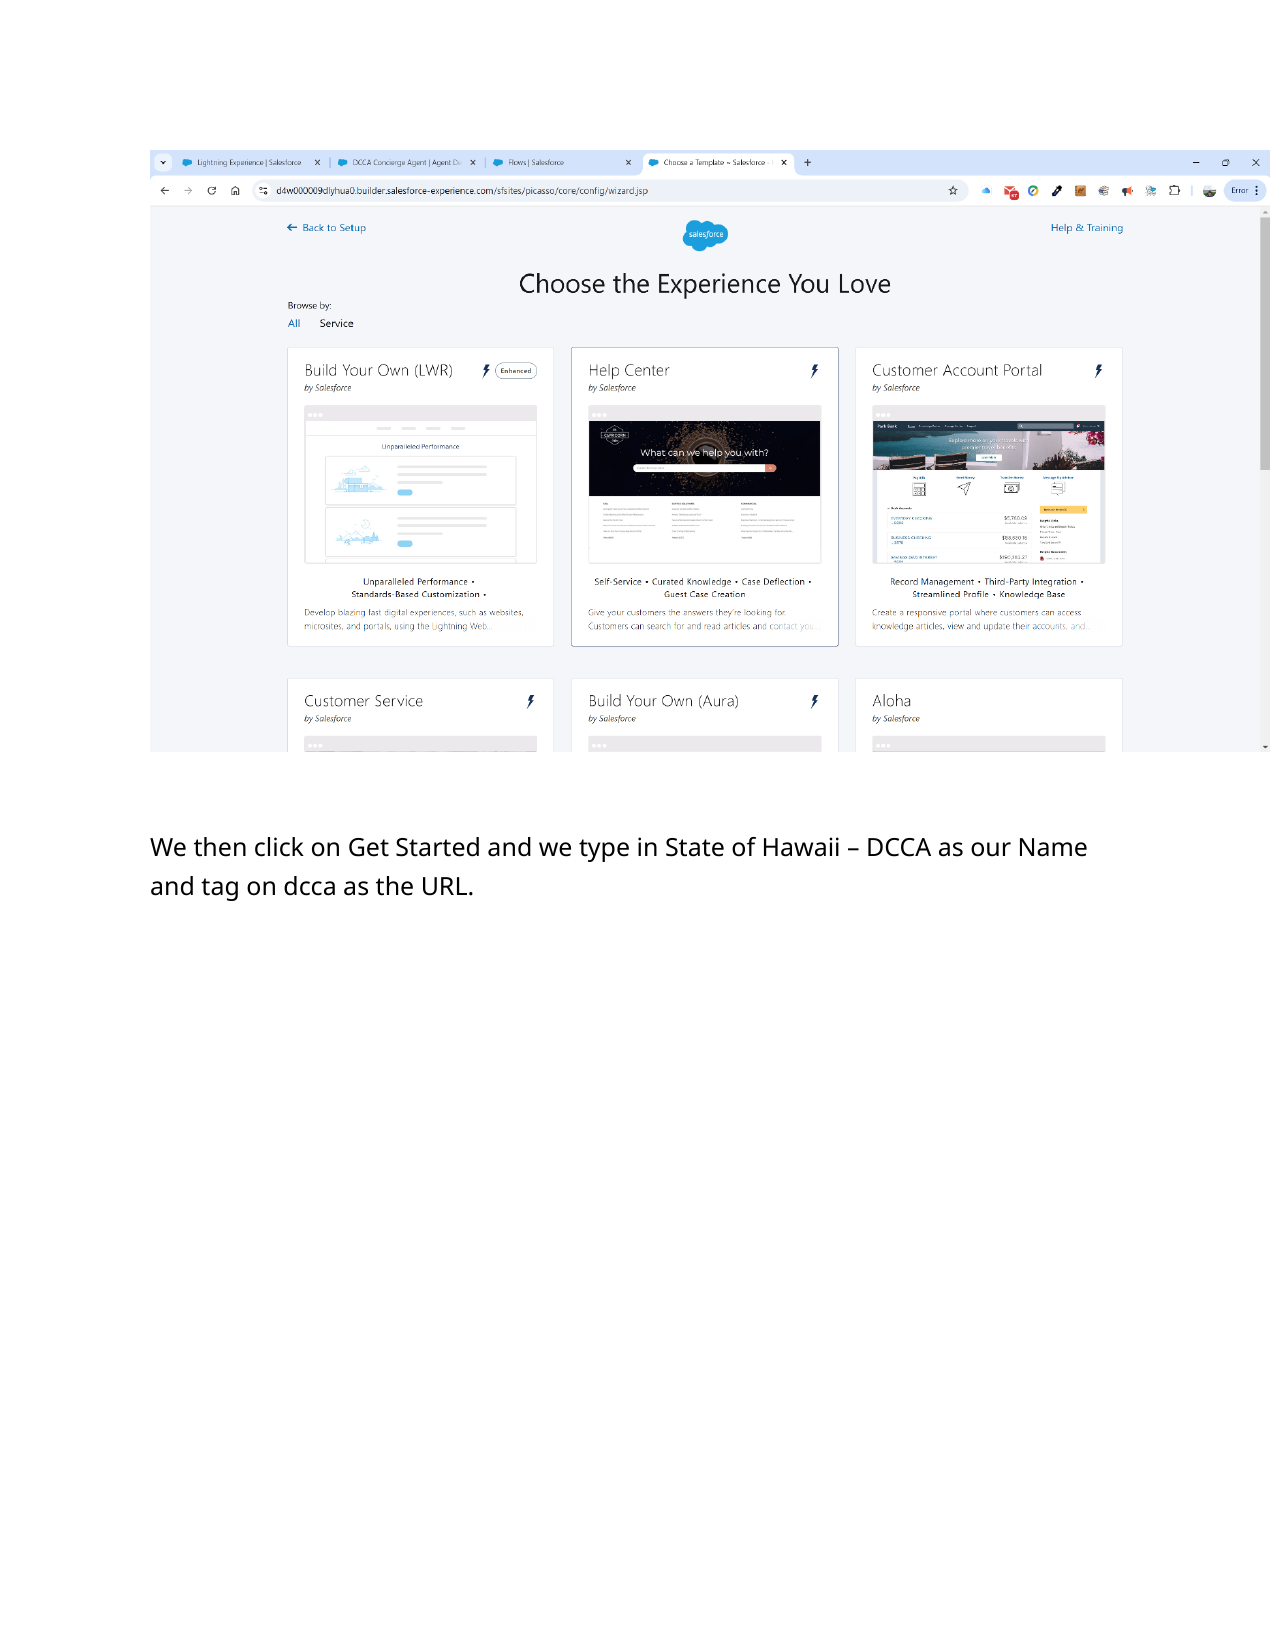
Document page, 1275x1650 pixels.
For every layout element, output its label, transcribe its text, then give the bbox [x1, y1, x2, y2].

picture [150, 150, 1270, 752]
text We then click on Get Started and we type in State of Hawaii – DCCA as our Name and tag on dcca as the URL. [150, 829, 1125, 903]
